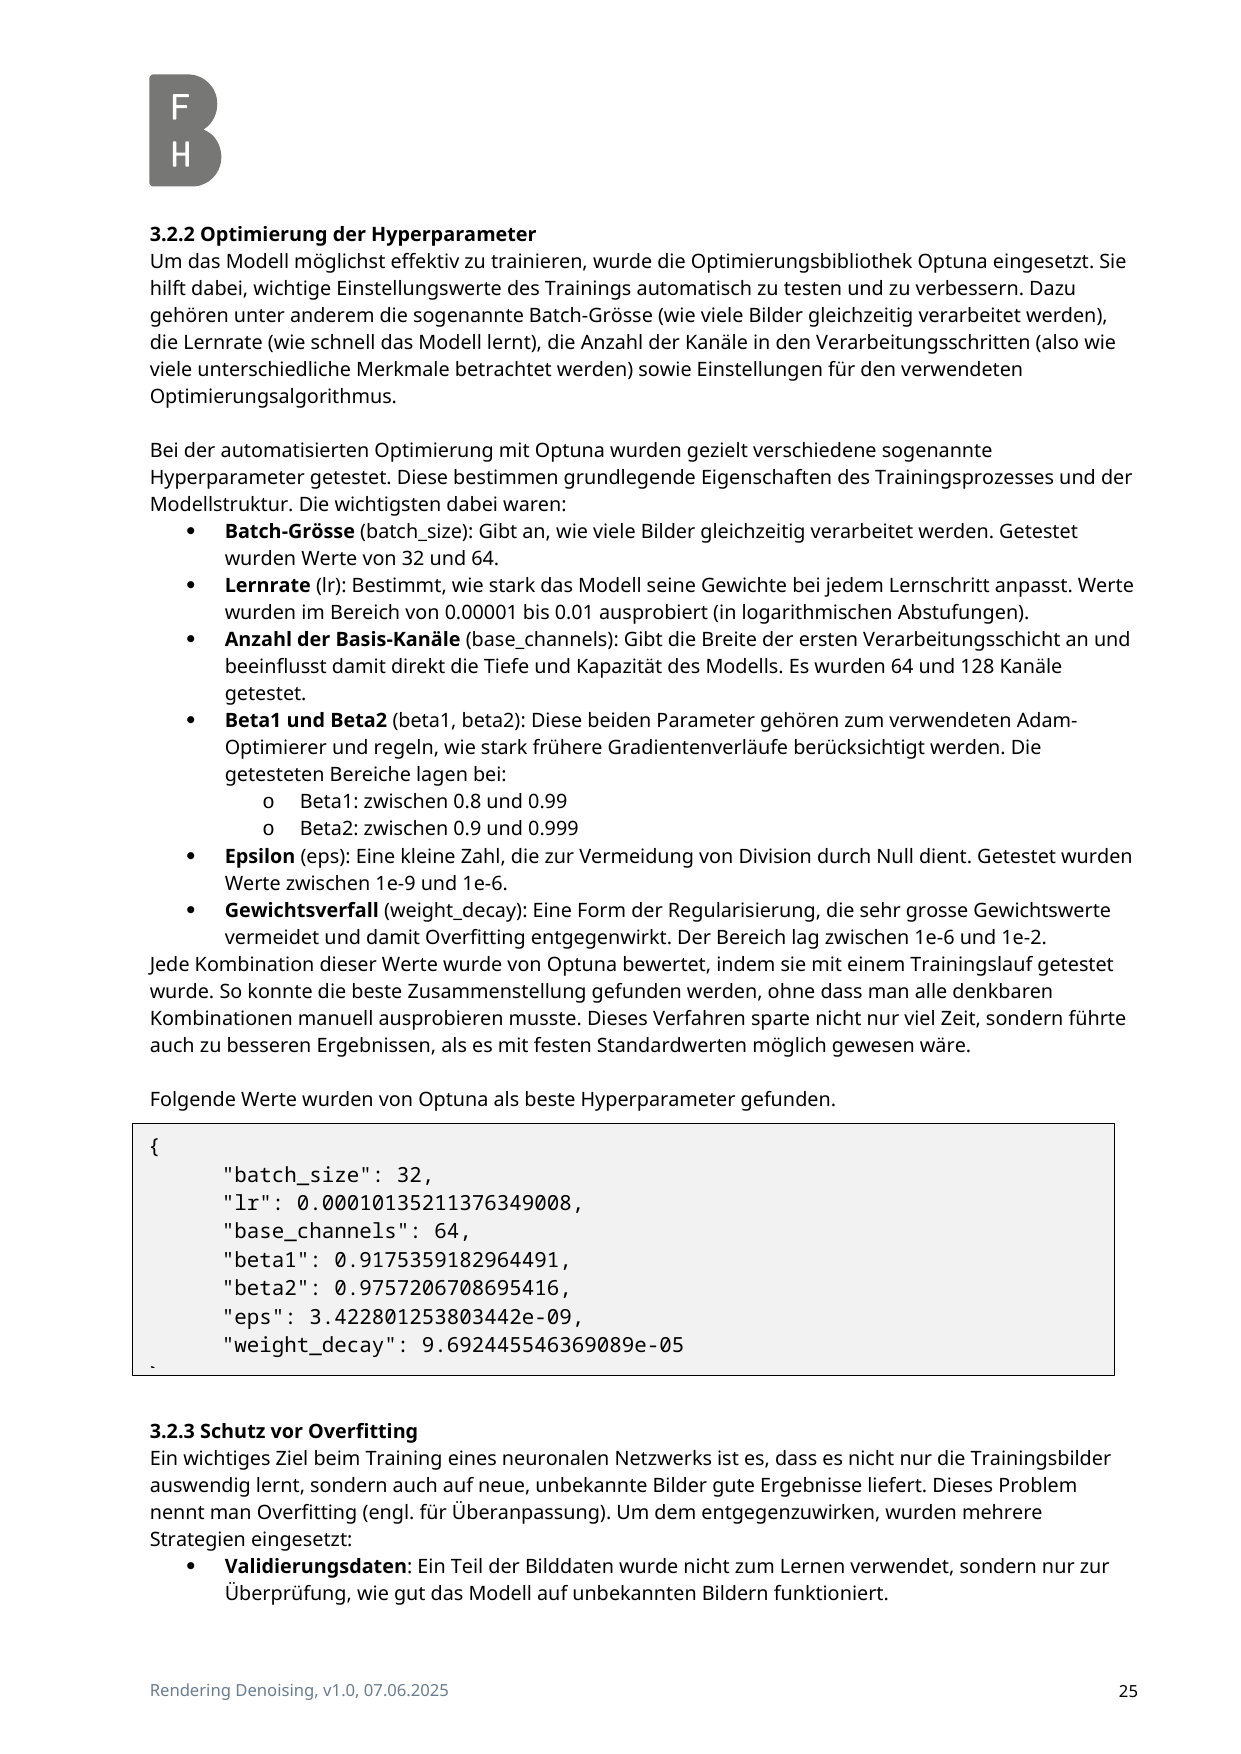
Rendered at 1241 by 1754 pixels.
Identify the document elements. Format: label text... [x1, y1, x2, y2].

text Jede Kombination dieser Werte wurde von Optuna bewertet, indem sie mit einem Trainingslauf getestet wurde. So konnte die beste Zusammenstellung gefunden werden, ohne dass man alle denkbaren Kombinationen manuell ausprobieren musste. Dieses Verfahren sparte nicht nur viel Zeit, sondern führte auch zu besseren Ergebnissen, als es mit festen Standardwerten möglich gewesen wäre. [149, 950, 1136, 1058]
list Anzahl der Basis-Kanäle (base_channels): Gibt die Breite der ersten Verarbeitungsschicht an und beeinflusst damit direkt die Tiefe und Kapazität des Modells. Es wurden 64 und 128 Kanäle getestet. [187, 625, 1136, 706]
text Um das Modell möglichst effektiv zu trainieren, wurde die Optimierungsbibliothek Optuna eingesetzt. Sie hilft dabei, wichtige Einstellungswerte des Trainings automatisch zu testen und zu verbessern. Dazu gehören unter anderem die sogenannte Batch-Grösse (wie viele Bilder gleichzeitig verarbeitet werden), die Lernrate (wie schnell das Modell lernt), die Anzahl der Kanäle in den Verarbeitungsschritten (also wie viele unterschiedliche Merkmale betrachtet werden) sowie Einstellungen für den verwendeten Optimierungsalgorithmus. [149, 248, 1136, 409]
subtitle Optimierung der Hyperparameter [149, 221, 1136, 248]
subtitle Schutz vor Overfitting [149, 1149, 1136, 1444]
text Bei der automatisierten Optimierung mit Optuna wurden gezielt verschiedene sogenannte Hyperparameter getestet. Diese bestimmen grundlegende Eigenschaften des Trainingsprozesses und der Modellstruktur. Die wichtigsten dabei waren: [149, 436, 1136, 517]
text Folgende Werte wurden von Optuna als beste Hyperparameter gefunden. [149, 1085, 1136, 1112]
list Lernrate (lr): Bestimmt, wie stark das Modell seine Gewichte bei jedem Lernschritt anpasst. Werte wurden im Bereich von 0.00001 bis 0.01 ausprobiert (in logarithmischen Abstufungen). [187, 571, 1136, 625]
list Batch-Grösse (batch_size): Gibt an, wie viele Bilder gleichzeitig verarbeitet werden. Getestet wurden Werte von 32 und 64. [187, 517, 1136, 571]
list Beta2: zwischen 0.9 und 0.999 [262, 814, 1136, 842]
list Gewichtsverfall (weight_decay): Eine Form der Regularisierung, die sehr grosse Gewichtswerte vermeidet und damit Overfitting entgegenwirkt. Der Bereich lag zwischen 1e-6 und 1e-2. [187, 896, 1136, 950]
list Beta1: zwischen 0.8 und 0.99 [262, 787, 1136, 814]
list Validierungsdaten: Ein Teil der Bilddaten wurde nicht zum Lernen verwendet, sondern nur zur Überprüfung, wie gut das Modell auf unbekannten Bildern funktioniert. [187, 1552, 1136, 1606]
list Beta1 und Beta2 (beta1, beta2): Diese beiden Parameter gehören zum verwendeten Adam-Optimierer und regeln, wie stark frühere Gradientenverläufe berücksichtigt werden. Die getesteten Bereiche lagen bei: [187, 706, 1136, 787]
text Ein wichtiges Ziel beim Training eines neuronalen Netzwerks ist es, dass es nicht nur die Trainingsbilder auswendig lernt, sondern auch auf neue, unbekannte Bilder gute Ergebnisse liefert. Dieses Problem nennt man Overfitting (engl. für Überanpassung). Um dem entgegenzuwirken, wurden mehrere Strategien eingesetzt: [149, 1444, 1136, 1552]
list Epsilon (eps): Eine kleine Zahl, die zur Vermeidung von Division durch Null dient. Getestet wurden Werte zwischen 1e-9 und 1e-6. [187, 842, 1136, 896]
